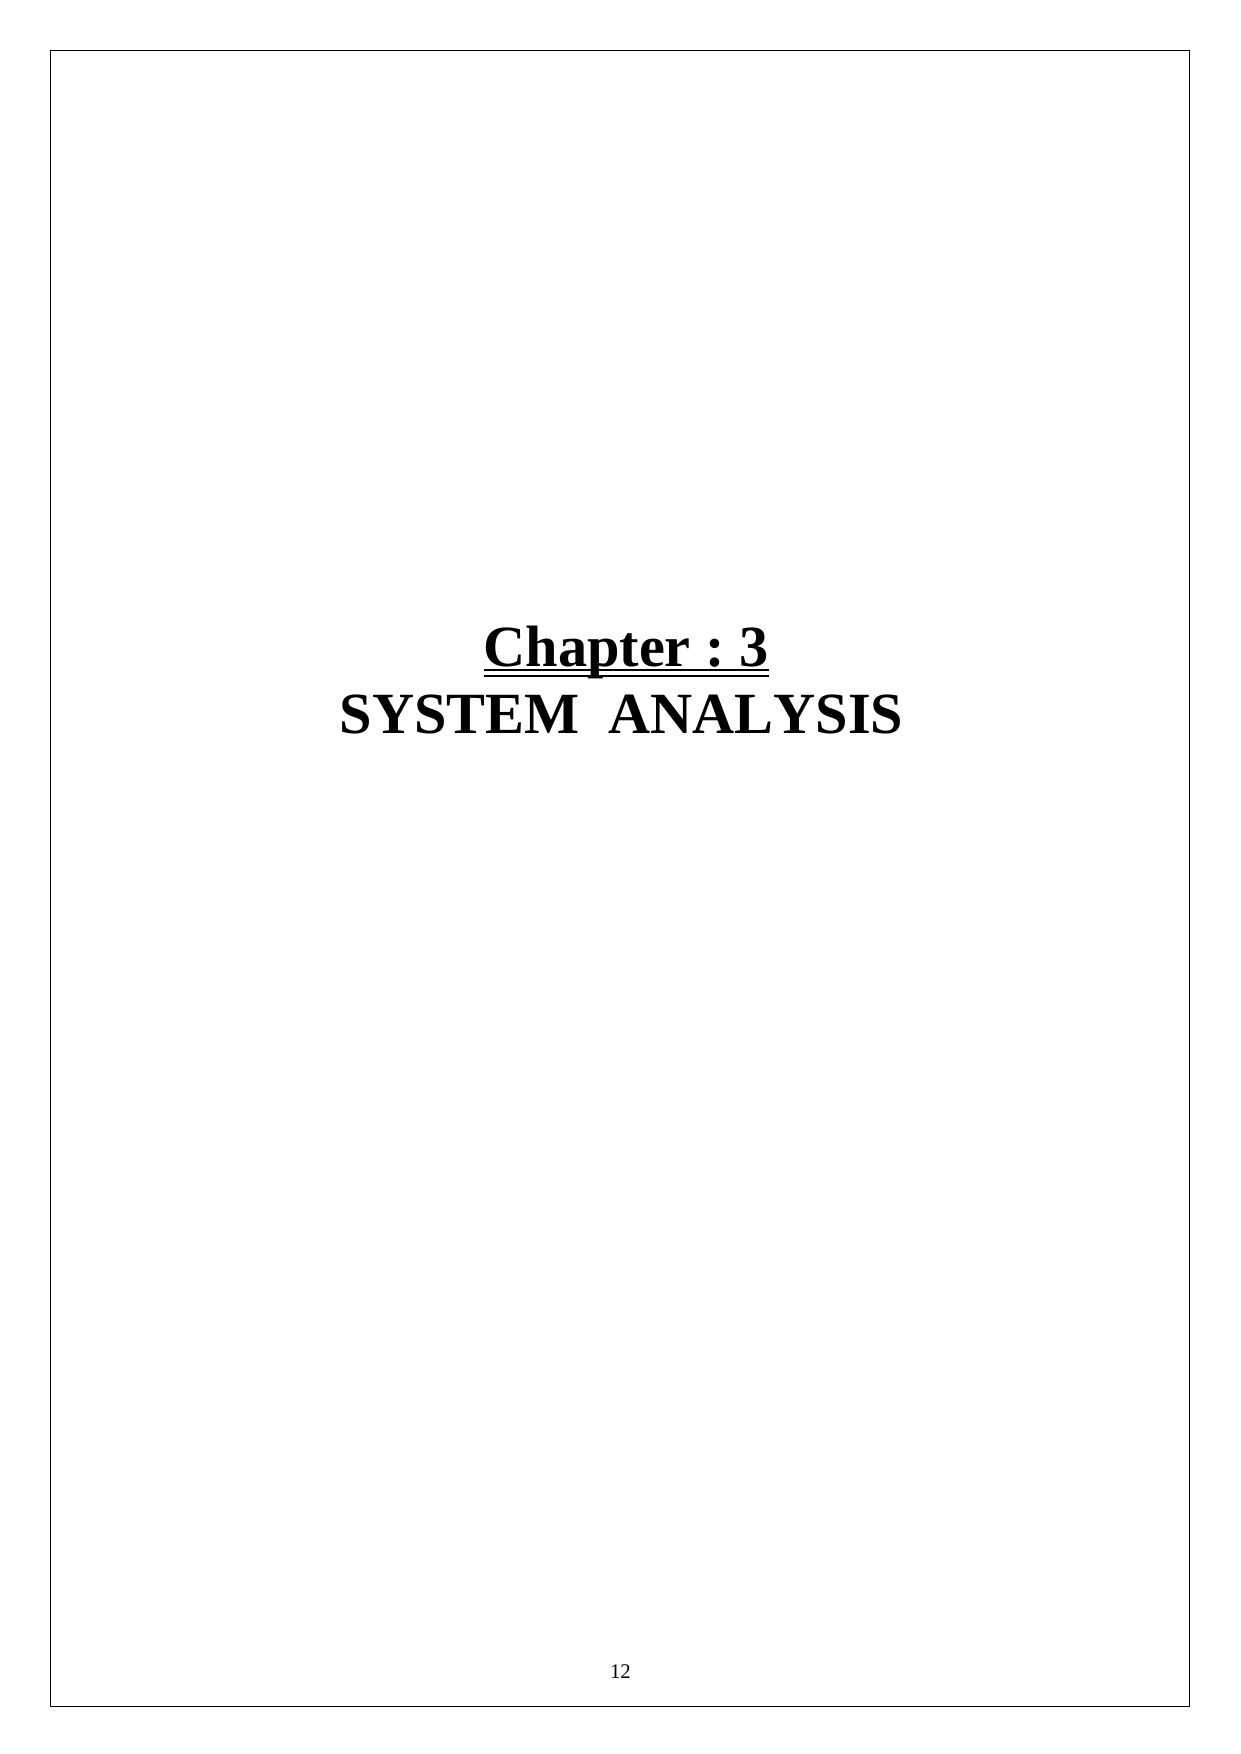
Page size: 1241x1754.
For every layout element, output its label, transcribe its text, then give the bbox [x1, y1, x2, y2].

text SYSTEM ANALYSIS [75, 679, 1165, 746]
text Chapter : 3 [75, 612, 1165, 679]
